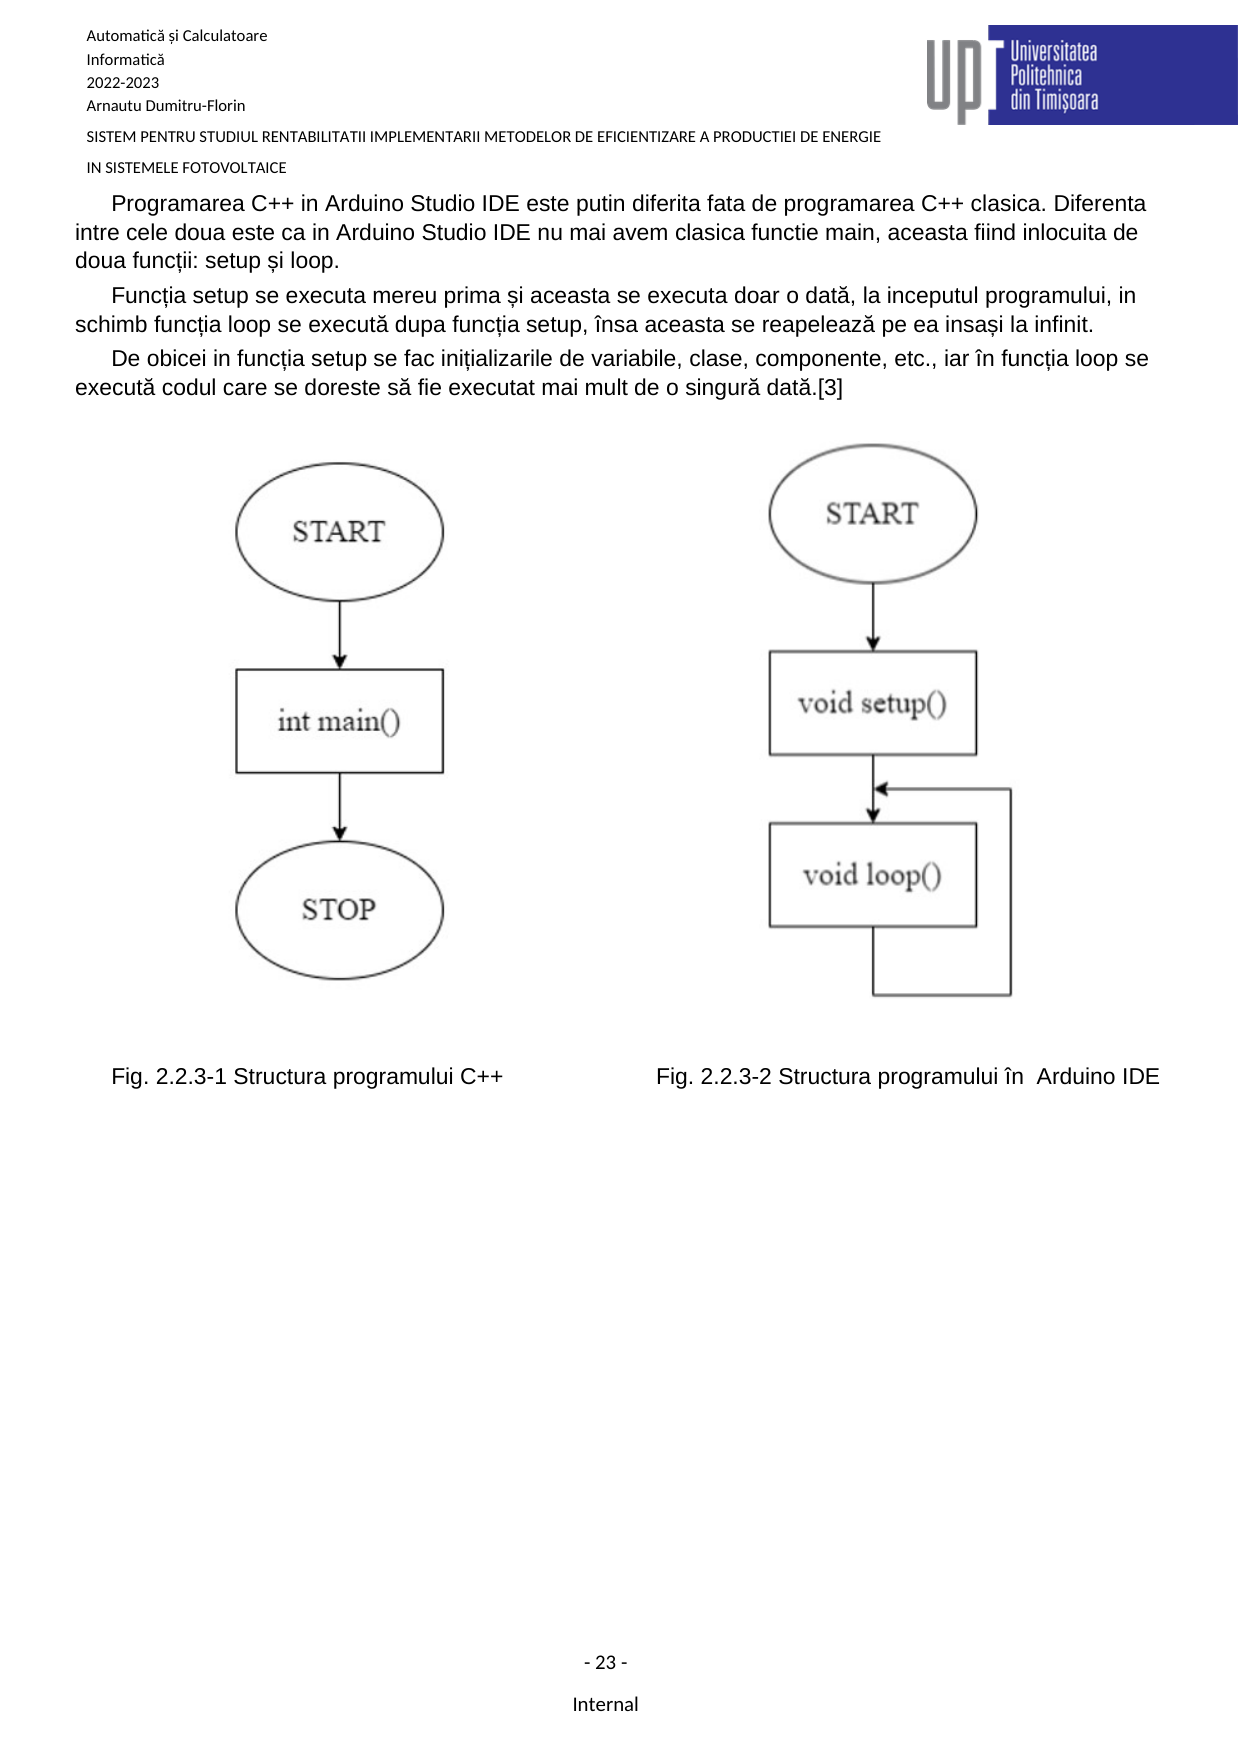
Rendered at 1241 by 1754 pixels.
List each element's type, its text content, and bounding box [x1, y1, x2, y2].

picture [927, 25, 1238, 125]
text De obicei in funcția setup se fac inițializarile de variabile, clase, componente, etc., iar în funcția loop se execută codul care se doreste să fie executat mai mult de o singură dată.[3] [75, 345, 1165, 400]
text Programarea C++ in Arduino Studio IDE este putin diferita fata de programarea C++ clasica. Diferenta intre cele doua este ca in Arduino Studio IDE nu mai avem clasica functie main, aceasta fiind inlocuita de doua funcții: setup și loop. [75, 190, 1165, 274]
picture [209, 440, 1031, 1027]
text Funcția setup se executa mereu prima și aceasta se executa doar o dată, la inceputul programului, in schimb funcția loop se execută dupa funcția setup, însa aceasta se reapelează pe ea insași la infinit. [75, 282, 1165, 337]
text Fig. 2.2.3-1 Structura programului C++ Fig. 2.2.3-2 Structura programului în Arduino IDE [75, 1063, 1165, 1089]
